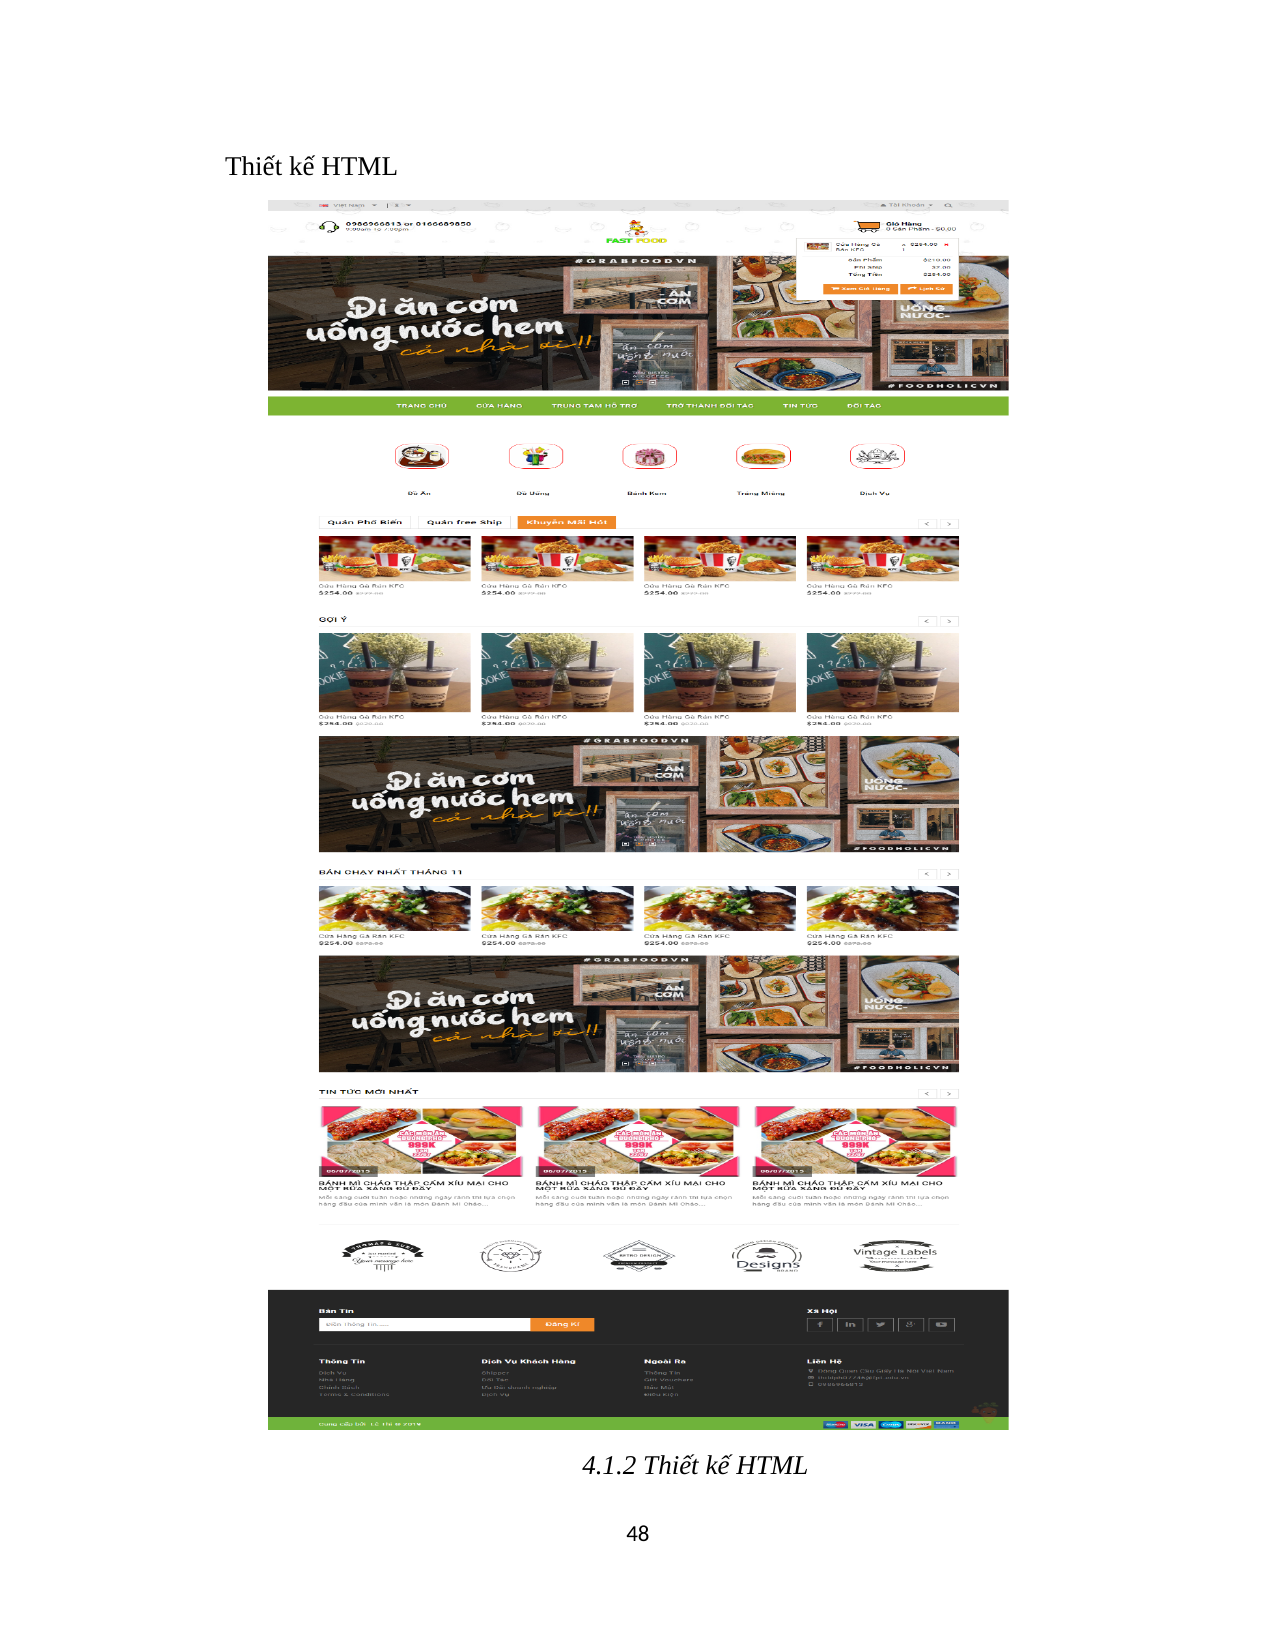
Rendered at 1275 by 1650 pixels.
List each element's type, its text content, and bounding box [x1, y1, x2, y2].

text Thiết kế HTML [150, 150, 1125, 181]
picture [268, 200, 1009, 1430]
text 4.1.2 Thiết kế HTML [150, 1449, 1125, 1480]
